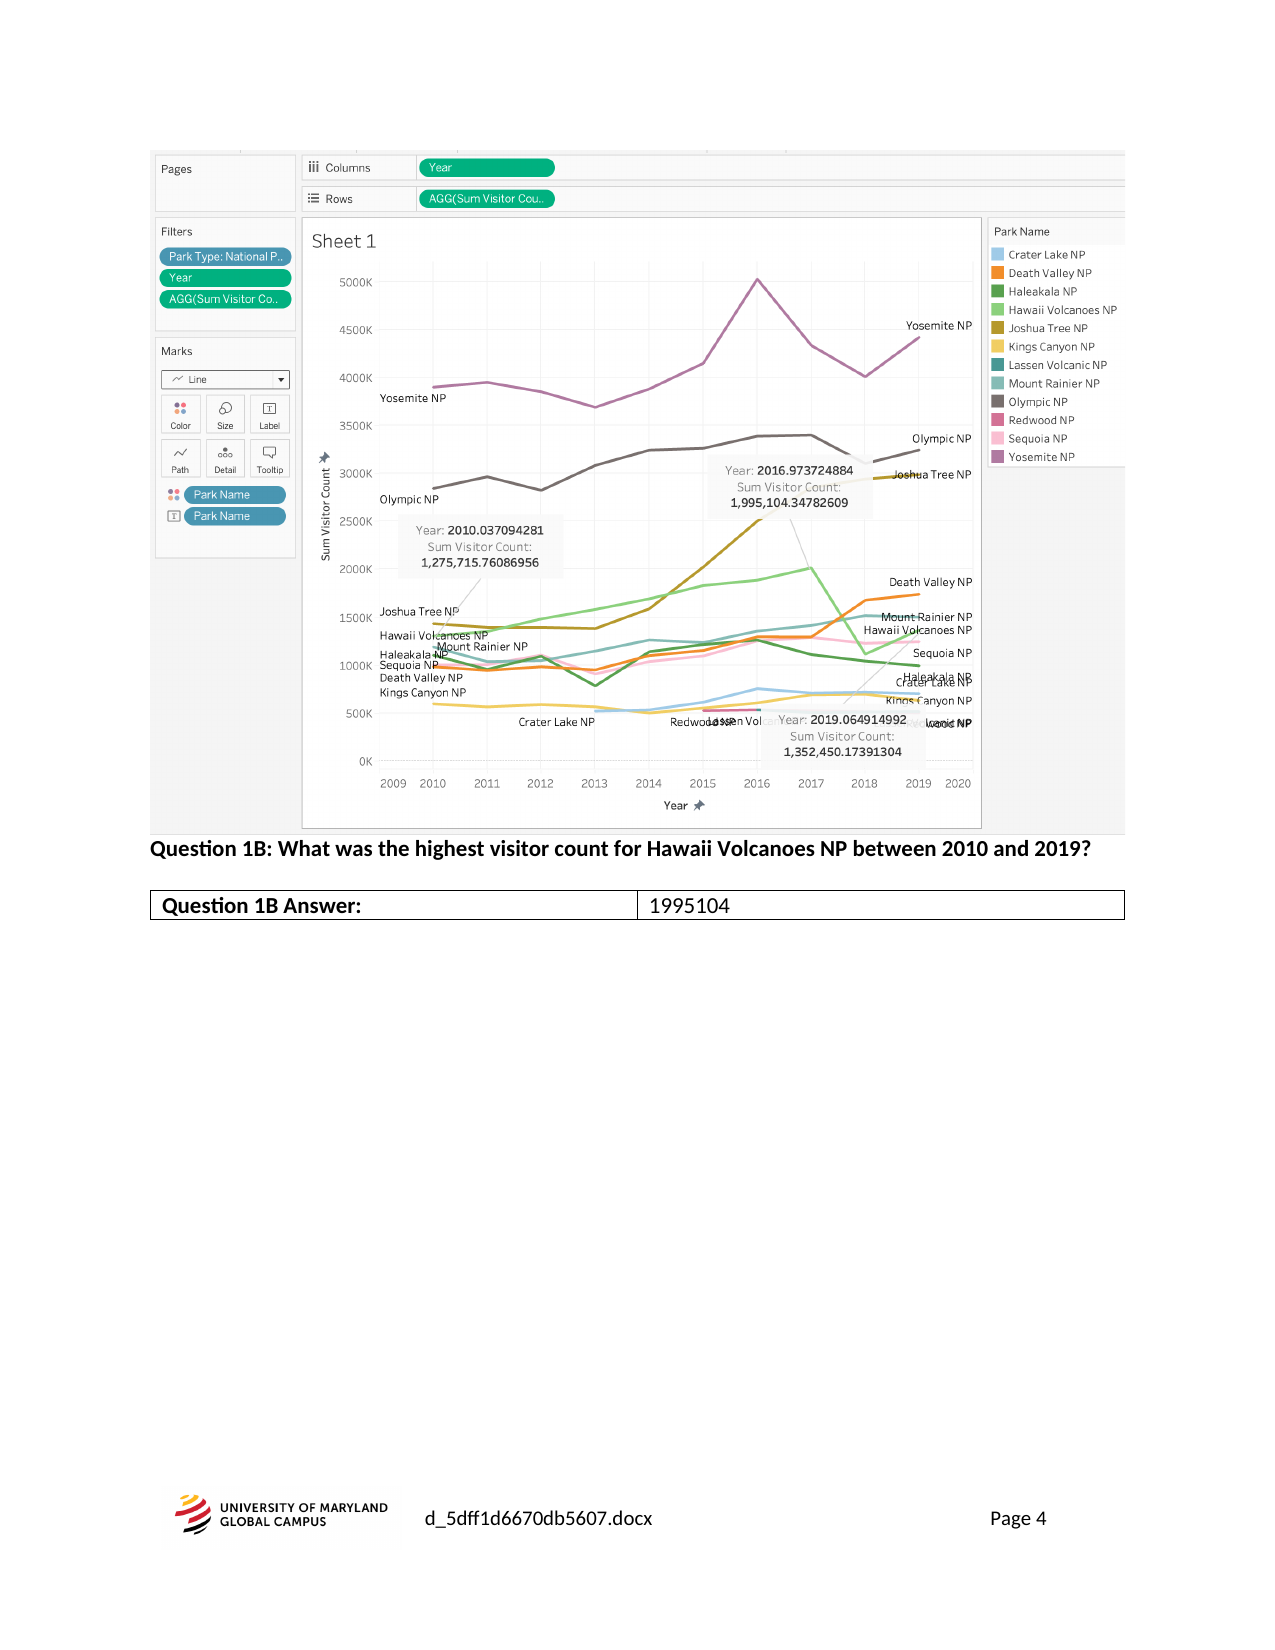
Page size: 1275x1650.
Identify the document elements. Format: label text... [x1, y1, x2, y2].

table_header 1995104 [638, 891, 1124, 919]
table_header Question 1B Answer: [151, 891, 637, 919]
picture [161, 1486, 402, 1550]
picture [150, 150, 1125, 835]
text Question 1B: What was the highest visitor count for Hawaii Volcanoes NP between 2010 and 2019? [150, 835, 1125, 862]
